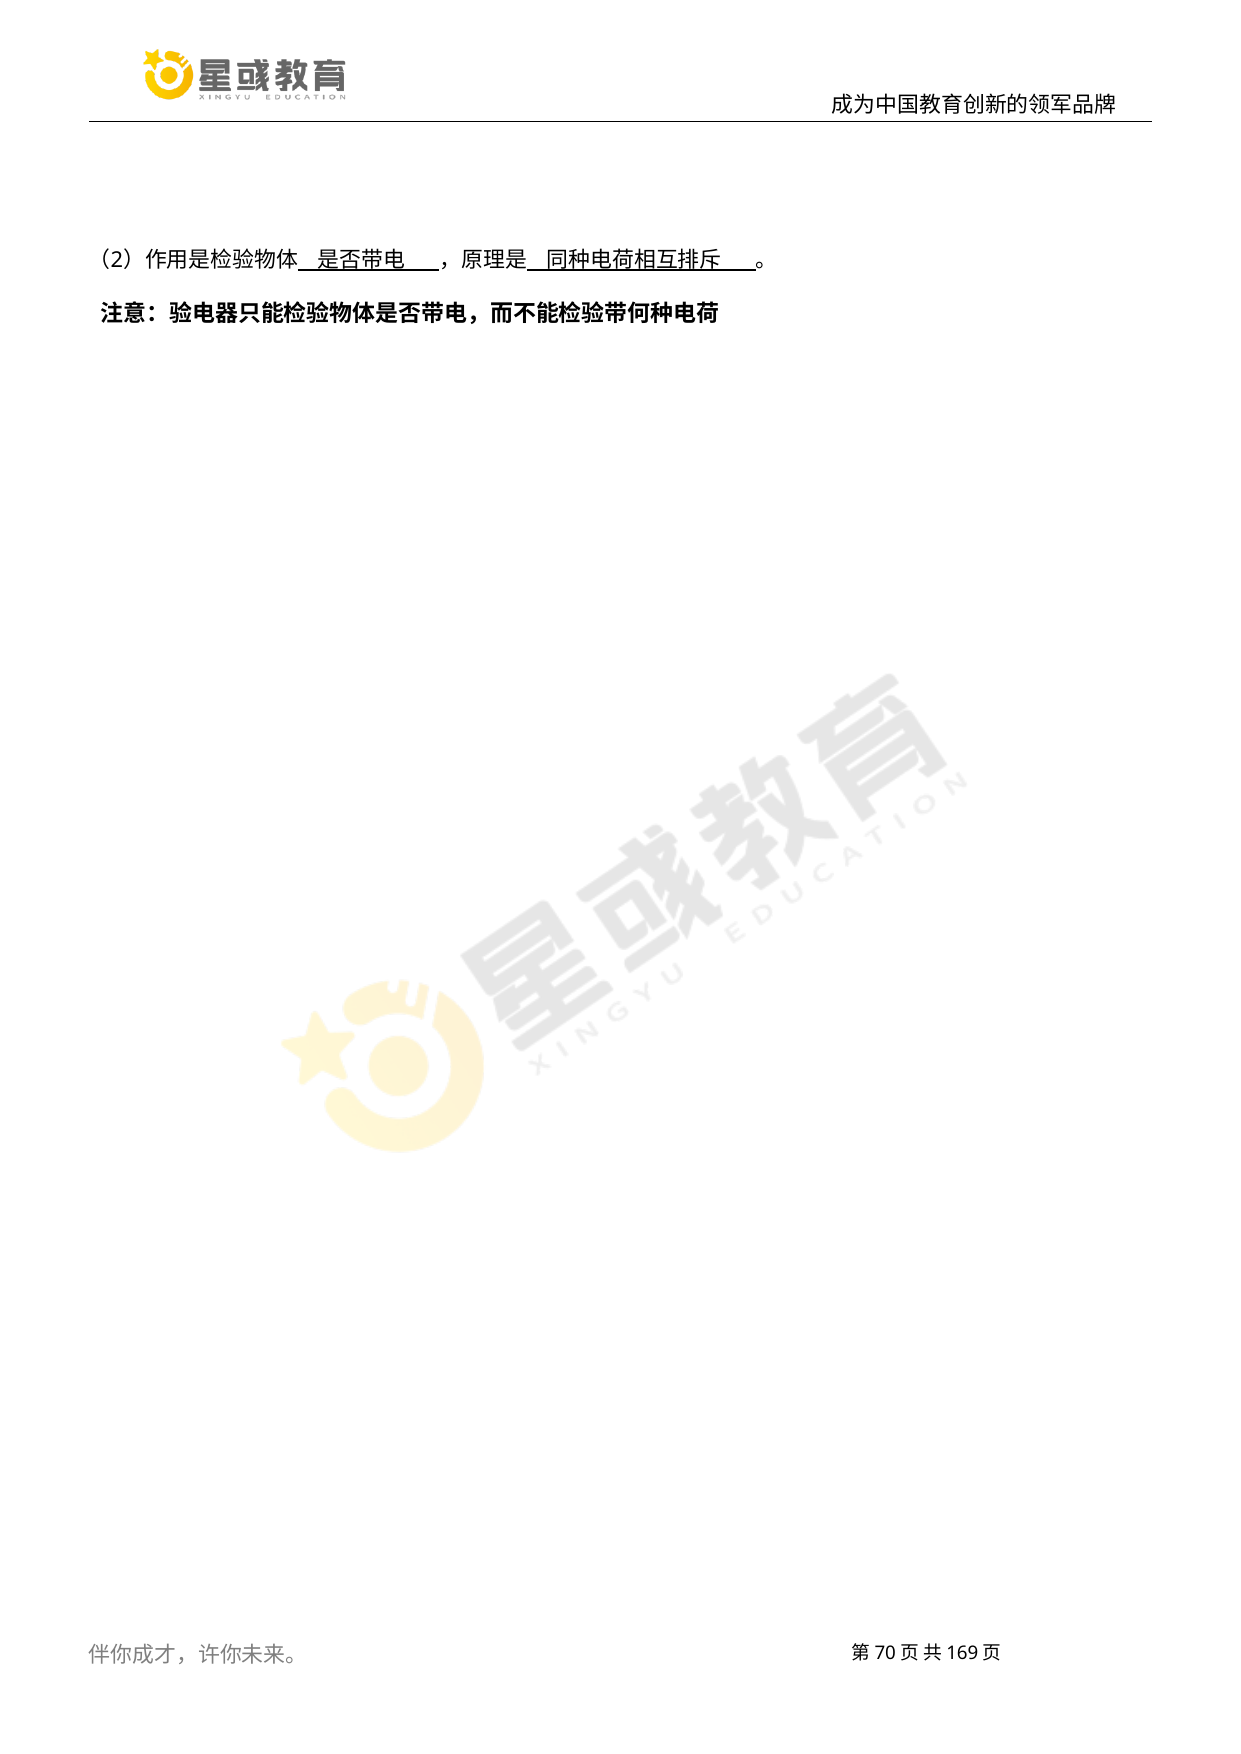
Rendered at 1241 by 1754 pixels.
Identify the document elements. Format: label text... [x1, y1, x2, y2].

text 注意：验电器只能检验物体是否带电，而不能检验带何种电荷 [88, 294, 1152, 328]
picture [124, 35, 364, 113]
picture [187, 558, 1053, 1269]
text （2）作用是检验物体 是否带电 ，原理是 同种电荷相互排斥 。 [88, 242, 1152, 274]
